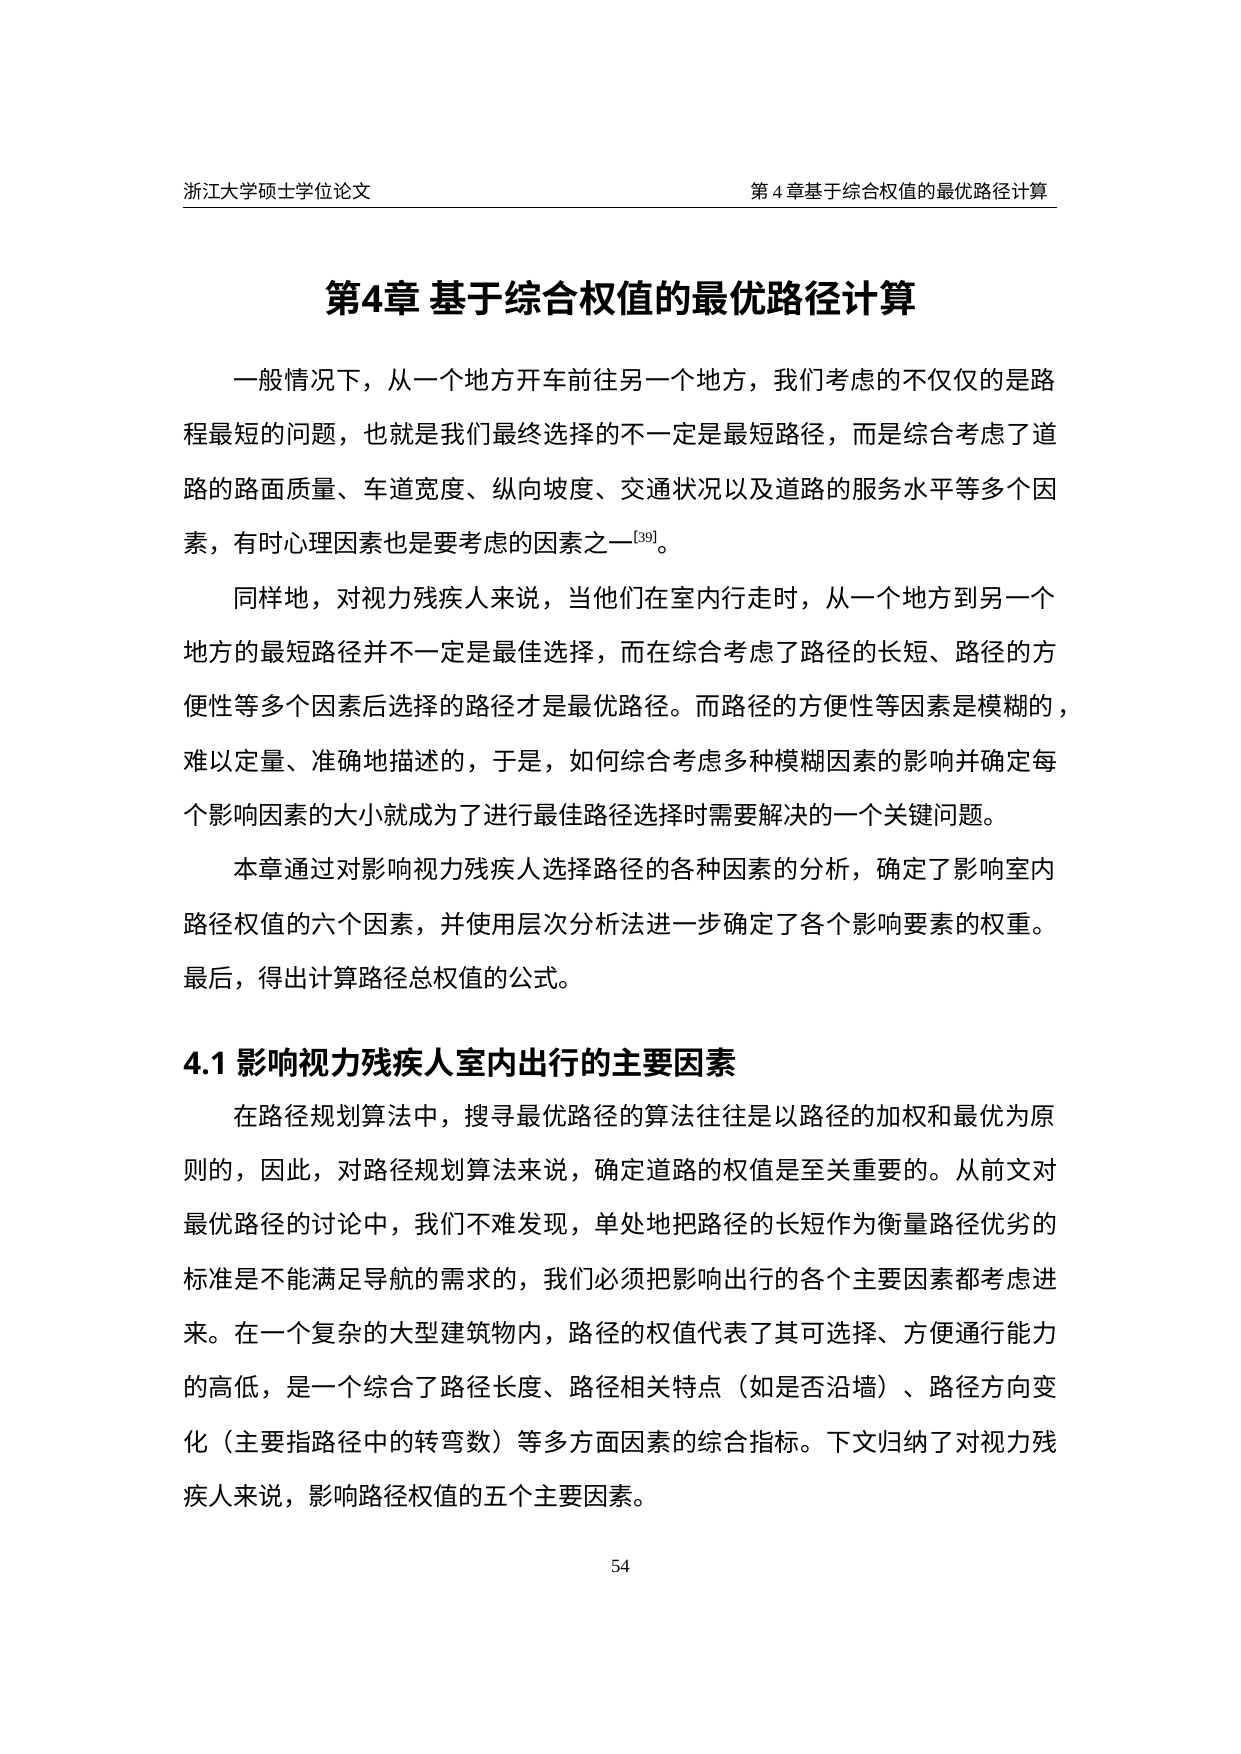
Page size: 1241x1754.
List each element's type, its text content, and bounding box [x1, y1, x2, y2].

text 同样地，对视力残疾人来说，当他们在室内行走时，从一个地方到另一个地方的最短路径并不一定是最佳选择，而在综合考虑了路径的长短、路径的方便性等多个因素后选择的路径才是最优路径。而路径的方便性等因素是模糊的，难以定量、准确地描述的，于是，如何综合考虑多种模糊因素的影响并确定每个影响因素的大小就成为了进行最佳路径选择时需要解决的一个关键问题。 [183, 578, 1057, 832]
text 在路径规划算法中，搜寻最优路径的算法往往是以路径的加权和最优为原则的，因此，对路径规划算法来说，确定道路的权值是至关重要的。从前文对最优路径的讨论中，我们不难发现，单处地把路径的长短作为衡量路径优劣的标准是不能满足导航的需求的，我们必须把影响出行的各个主要因素都考虑进来。在一个复杂的大型建筑物内，路径的权值代表了其可选择、方便通行能力的高低，是一个综合了路径长度、路径相关特点（如是否沿墙）、路径方向变化（主要指路径中的转弯数）等多方面因素的综合指标。下文归纳了对视力残疾人来说，影响路径权值的五个主要因素。 [183, 1096, 1057, 1513]
text 本章通过对影响视力残疾人选择路径的各种因素的分析，确定了影响室内路径权值的六个因素，并使用层次分析法进一步确定了各个影响要素的权重。最后，得出计算路径总权值的公式。 [183, 850, 1057, 995]
subtitle 影响视力残疾人室内出行的主要因素 [183, 1038, 1057, 1083]
subtitle 基于综合权值的最优路径计算 [183, 268, 1057, 323]
text 一般情况下，从一个地方开车前往另一个地方，我们考虑的不仅仅的是路程最短的问题，也就是我们最终选择的不一定是最短路径，而是综合考虑了道路的路面质量、车道宽度、纵向坡度、交通状况以及道路的服务水平等多个因素，有时心理因素也是要考虑的因素之一[39]。 [183, 361, 1057, 560]
